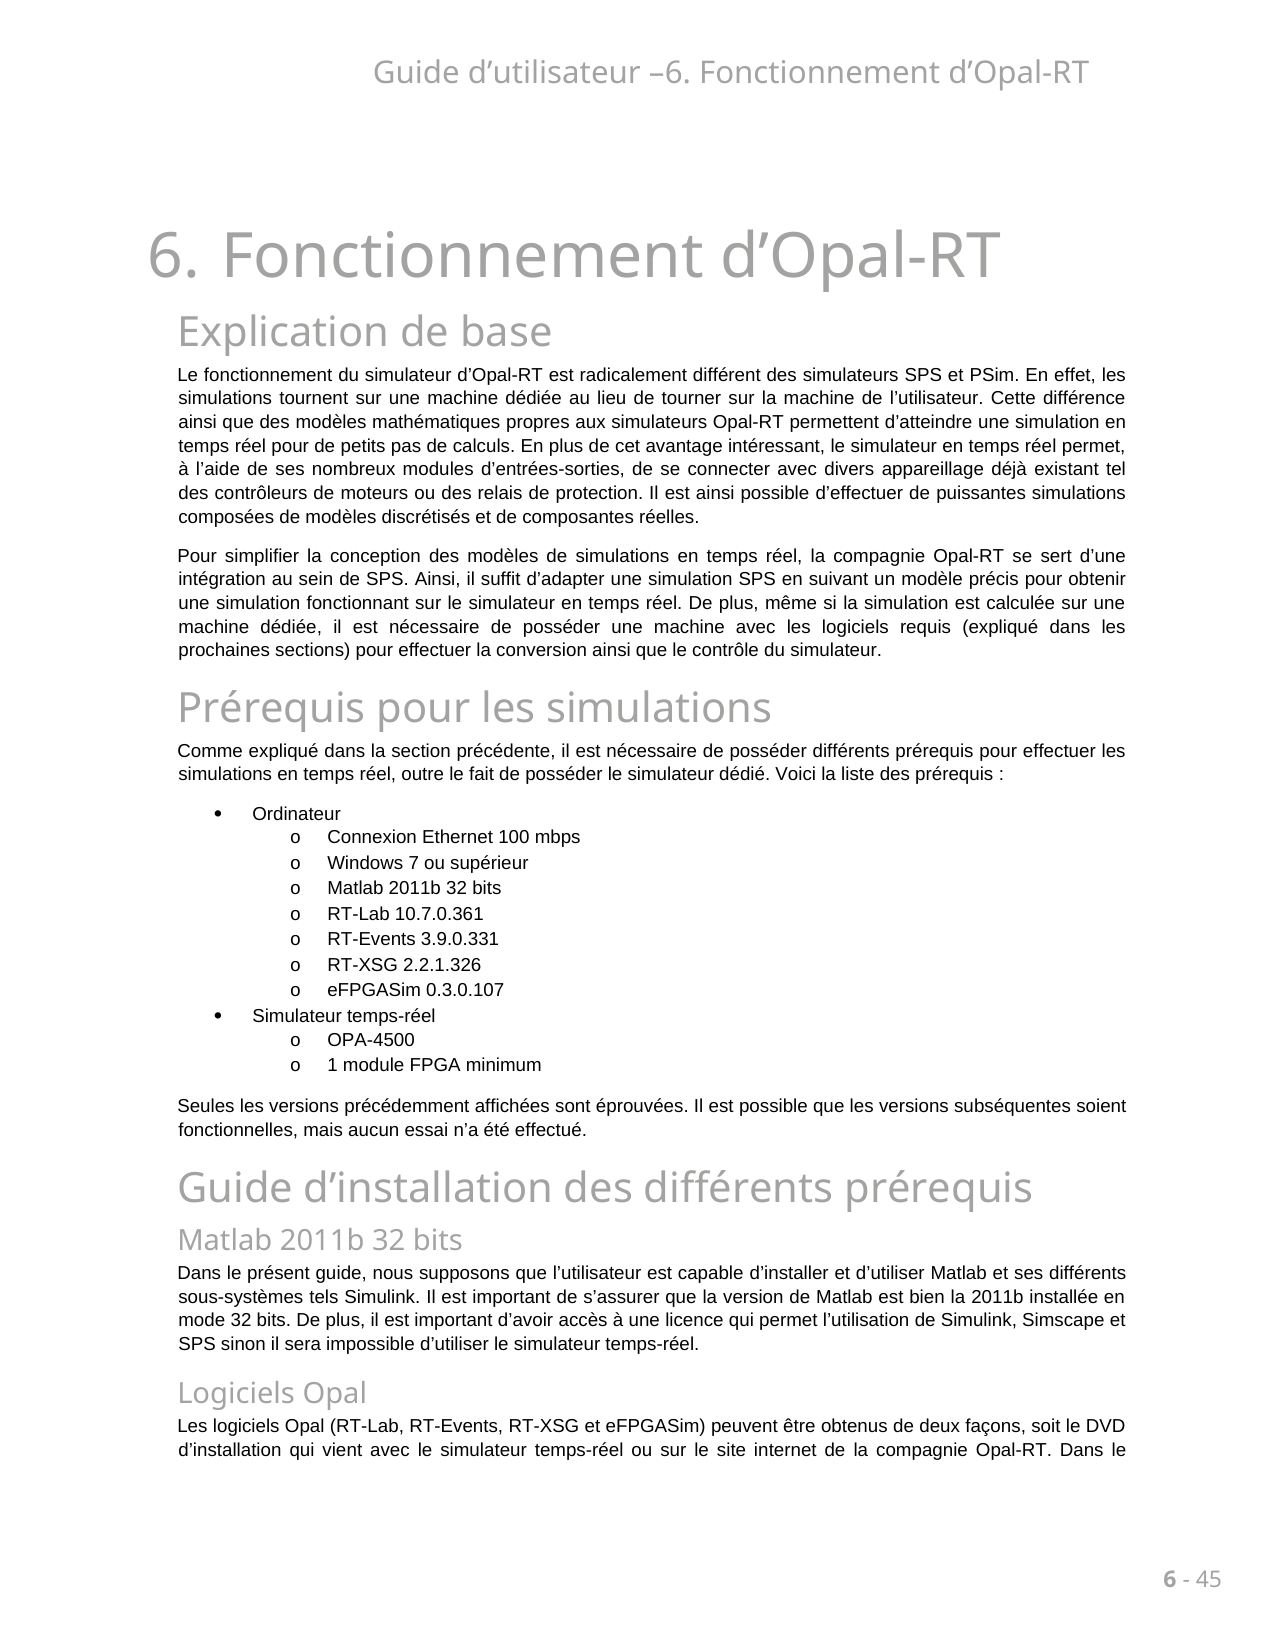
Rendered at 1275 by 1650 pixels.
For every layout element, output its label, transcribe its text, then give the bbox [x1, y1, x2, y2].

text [177, 1415, 1127, 1460]
subtitle Logiciels Opal [177, 1372, 1127, 1412]
text Pour simplifier la conception des modèles de simulations en temps réel, la compagnie Opal-RT se sert d’une intégration au sein de SPS. Ainsi, il suffit d’adapter une simulation SPS en suivant un modèle précis pour obtenir une simulation fonctionnant sur le simulateur en temps réel. De plus, même si la simulation est calculée sur une machine dédiée, il est nécessaire de posséder une machine avec les logiciels requis (expliqué dans les prochaines sections) pour effectuer la conversion ainsi que le contrôle du simulateur. [177, 544, 1127, 661]
subtitle Fonctionnement d’Opal-RT [147, 210, 1127, 296]
subtitle Matlab 2011b 32 bits [177, 1219, 1127, 1259]
subtitle Guide d’installation des différents prérequis [177, 1158, 1127, 1215]
list Matlab 2011b 32 bits [289, 877, 1127, 900]
text Seules les versions précédemment affichées sont éprouvées. Il est possible que les versions subséquentes soient fonctionnelles, mais aucun essai n’a été effectué. [177, 1095, 1127, 1140]
list Connexion Ethernet 100 mbps [289, 826, 1127, 849]
list RT-Events 3.9.0.331 [289, 928, 1127, 951]
list Ordinateur [214, 802, 1127, 824]
subtitle Explication de base [177, 302, 1127, 359]
list RT-XSG 2.2.1.326 [289, 954, 1127, 977]
list 1 module FPGA minimum [289, 1054, 1127, 1077]
text Dans le présent guide, nous supposons que l’utilisateur est capable d’installer et d’utiliser Matlab et ses différents sous-systèmes tels Simulink. Il est important de s’assurer que la version de Matlab est bien la 2011b installée en mode 32 bits. De plus, il est important d’avoir accès à une licence qui permet l’utilisation de Simulink, Simscape et SPS sinon il sera impossible d’utiliser le simulateur temps-réel. [177, 1262, 1127, 1354]
list Simulateur temps-réel [214, 1005, 1127, 1026]
list OPA-4500 [289, 1028, 1127, 1052]
subtitle Prérequis pour les simulations [177, 678, 1127, 735]
text Le fonctionnement du simulateur d’Opal-RT est radicalement différent des simulateurs SPS et PSim. En effet, les simulations tournent sur une machine dédiée au lieu de tourner sur la machine de l’utilisateur. Cette différence ainsi que des modèles mathématiques propres aux simulateurs Opal-RT permettent d’atteindre une simulation en temps réel pour de petits pas de calculs. En plus de cet avantage intéressant, le simulateur en temps réel permet, à l’aide de ses nombreux modules d’entrées-sorties, de se connecter avec divers appareillage déjà existant tel des contrôleurs de moteurs ou des relais de protection. Il est ainsi possible d’effectuer de puissantes simulations composées de modèles discrétisés et de composantes réelles. [177, 363, 1127, 527]
text Comme expliqué dans la section précédente, il est nécessaire de posséder différents prérequis pour effectuer les simulations en temps réel, outre le fait de posséder le simulateur dédié. Voici la liste des prérequis : [177, 739, 1127, 785]
list RT-Lab 10.7.0.361 [289, 903, 1127, 926]
list eFPGASim 0.3.0.107 [289, 979, 1127, 1002]
list Windows 7 ou supérieur [289, 852, 1127, 875]
